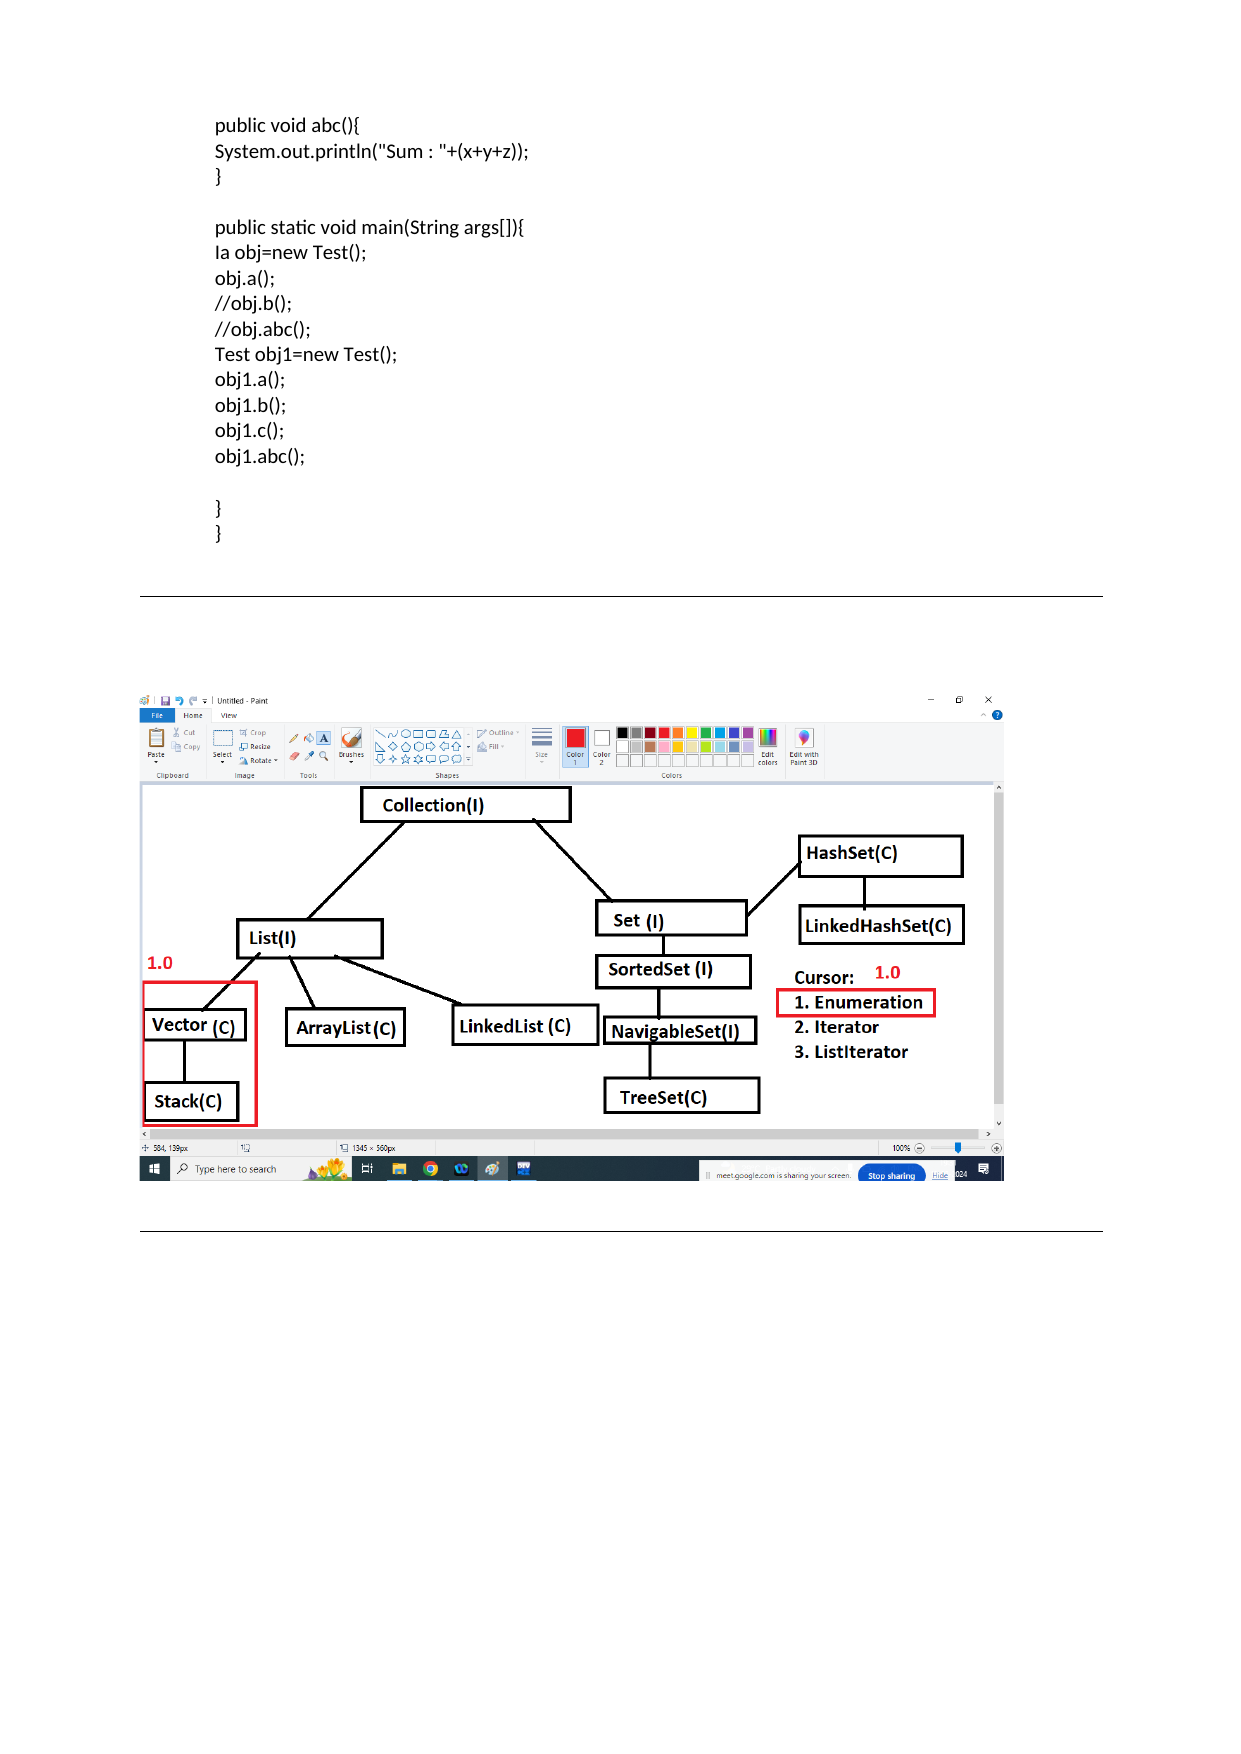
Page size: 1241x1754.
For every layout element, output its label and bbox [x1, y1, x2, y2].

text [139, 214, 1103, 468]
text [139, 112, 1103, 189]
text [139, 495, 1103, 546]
picture [139, 694, 1004, 1181]
